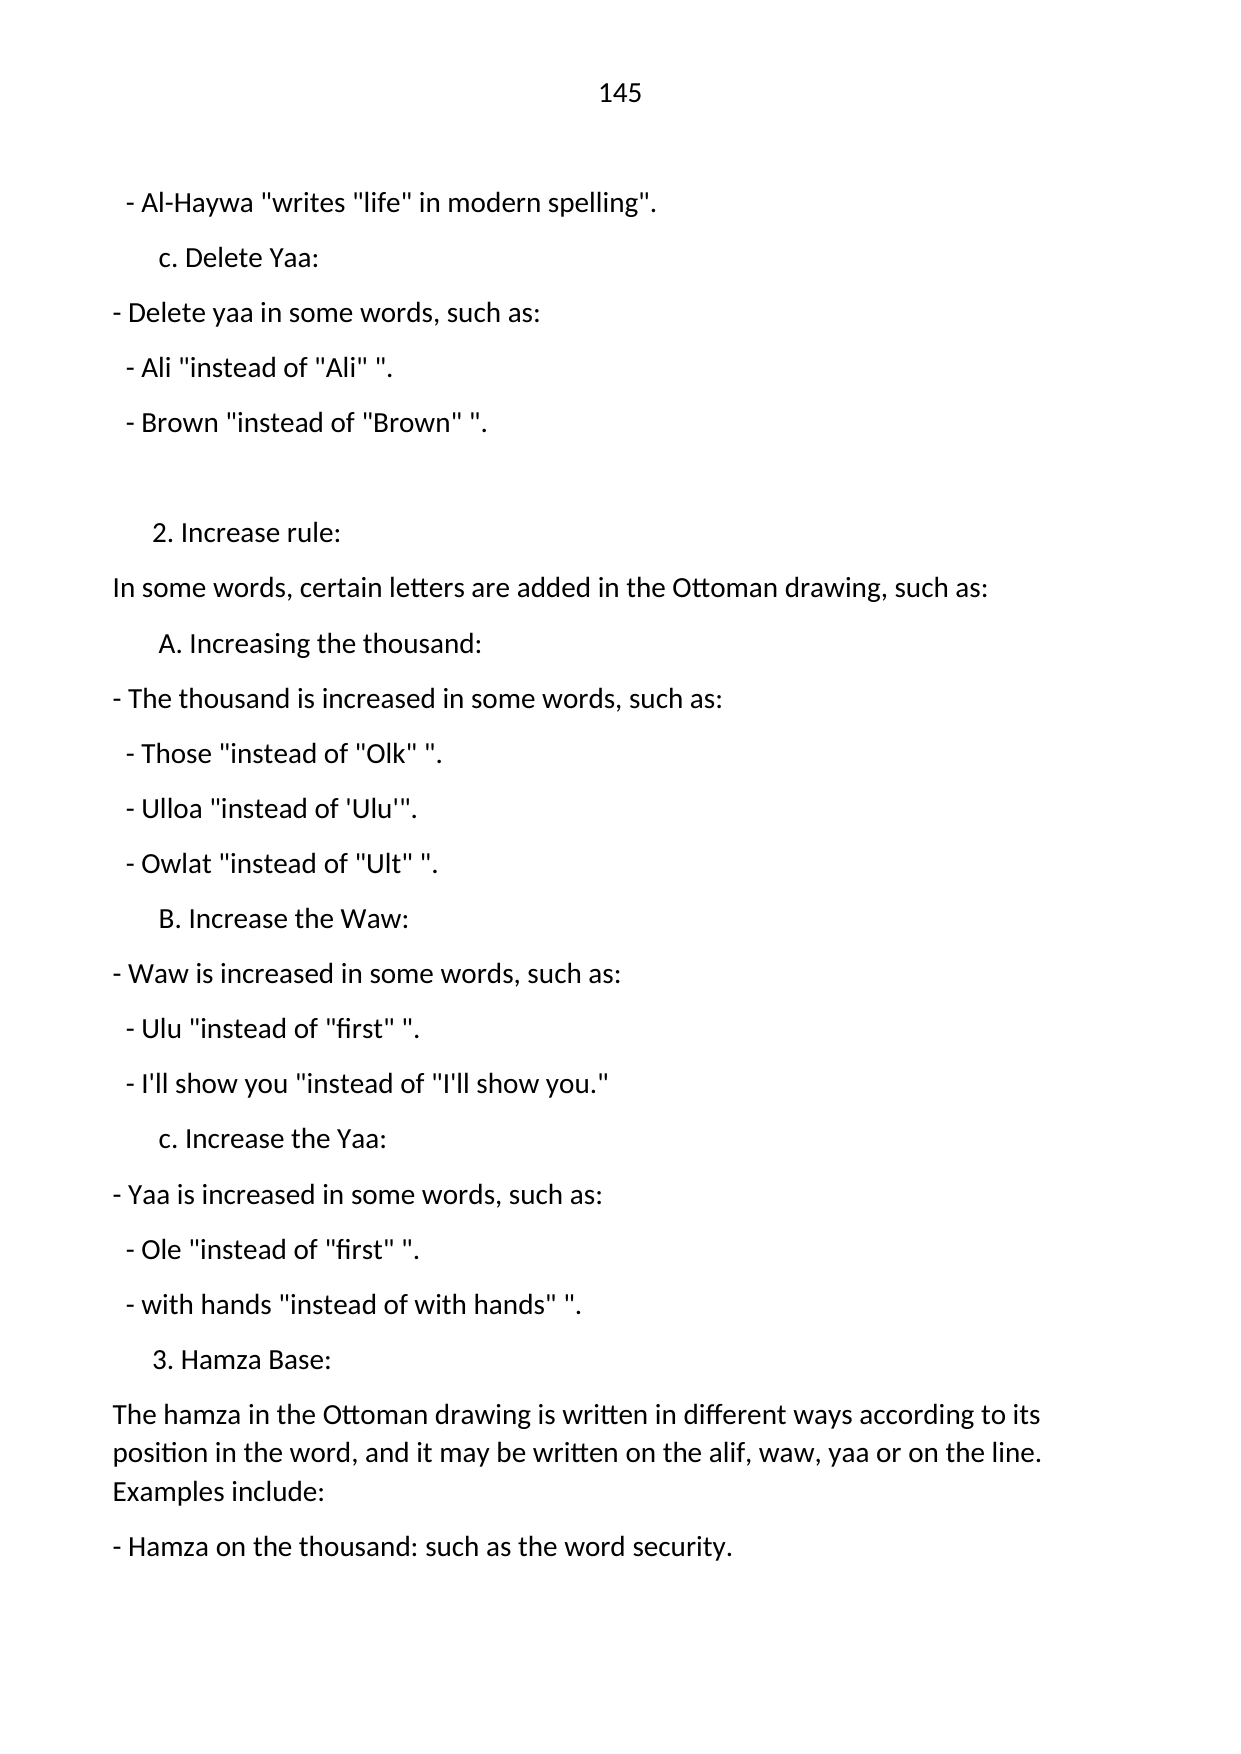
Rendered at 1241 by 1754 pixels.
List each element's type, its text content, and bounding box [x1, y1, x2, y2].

text A. Increasing the thousand: [112, 625, 1128, 660]
text - Delete yaa in some words, such as: [112, 294, 1128, 330]
text c. Delete Yaa: [112, 239, 1128, 274]
text The hamza in the Ottoman drawing is written in different ways according to its position in the word, and it may be written on the alif, waw, yaa or on the line. Examples include: [112, 1396, 1128, 1509]
text - Ole "instead of "first" ". [112, 1231, 1128, 1266]
text 3. Hamza Base: [112, 1341, 1128, 1377]
text c. Increase the Yaa: [112, 1121, 1128, 1156]
text - Owlat "instead of "Ult" ". [112, 845, 1128, 881]
text - Ali "instead of "Ali" ". [112, 349, 1128, 385]
text - Brown "instead of "Brown" ". [112, 404, 1128, 440]
text - Ulloa "instead of 'Ulu'". [112, 790, 1128, 826]
text - Al-Haywa "writes "life" in modern spelling". [112, 184, 1128, 219]
text - Waw is increased in some words, such as: [112, 955, 1128, 991]
text - I'll show you "instead of "I'll show you." [112, 1066, 1128, 1101]
text In some words, certain letters are added in the Ottoman drawing, such as: [112, 569, 1128, 605]
text - Hamza on the thousand: such as the word security. [112, 1528, 1128, 1564]
text - with hands "instead of with hands" ". [112, 1286, 1128, 1322]
text - The thousand is increased in some words, such as: [112, 680, 1128, 715]
text B. Increase the Waw: [112, 900, 1128, 936]
text - Ulu "instead of "first" ". [112, 1010, 1128, 1046]
text 2. Increase rule: [112, 514, 1128, 550]
text - Those "instead of "Olk" ". [112, 735, 1128, 771]
text - Yaa is increased in some words, such as: [112, 1176, 1128, 1211]
